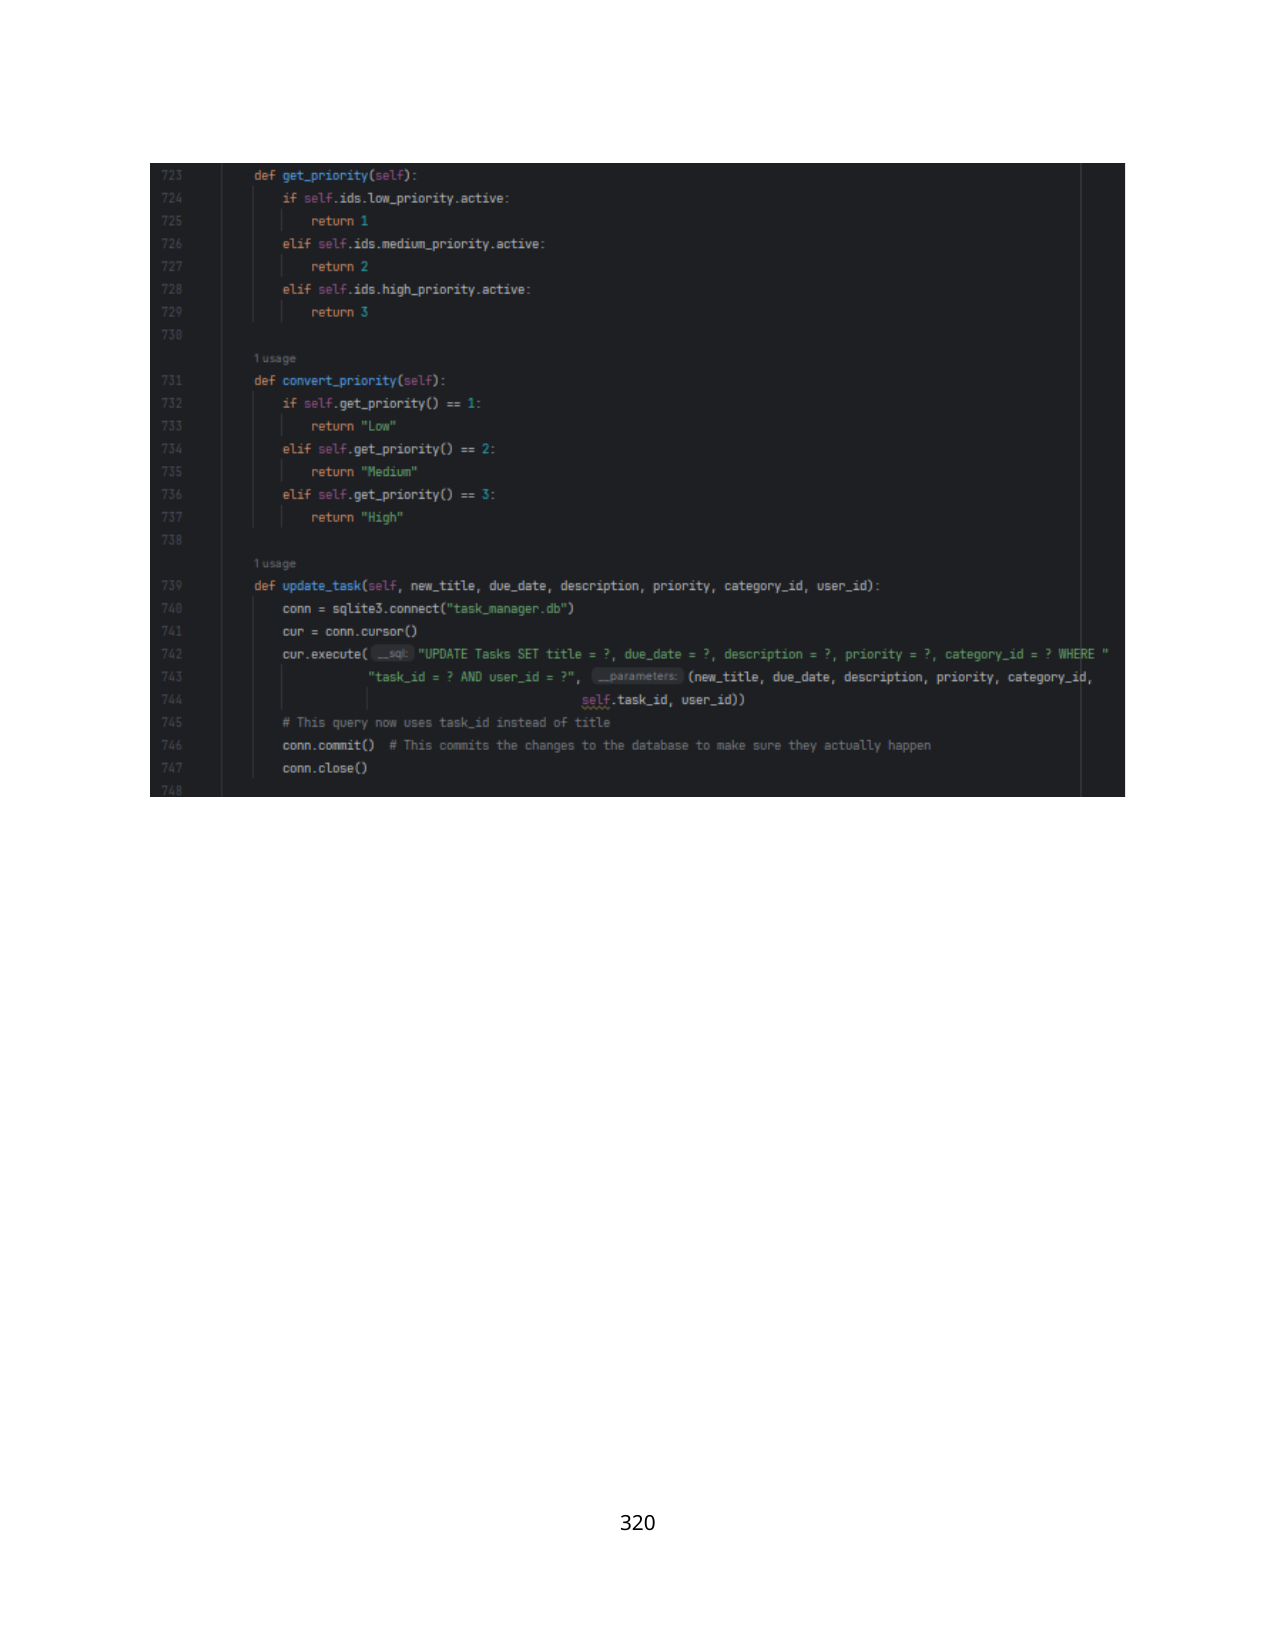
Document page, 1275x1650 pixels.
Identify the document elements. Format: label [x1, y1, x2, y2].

picture [150, 163, 1125, 797]
